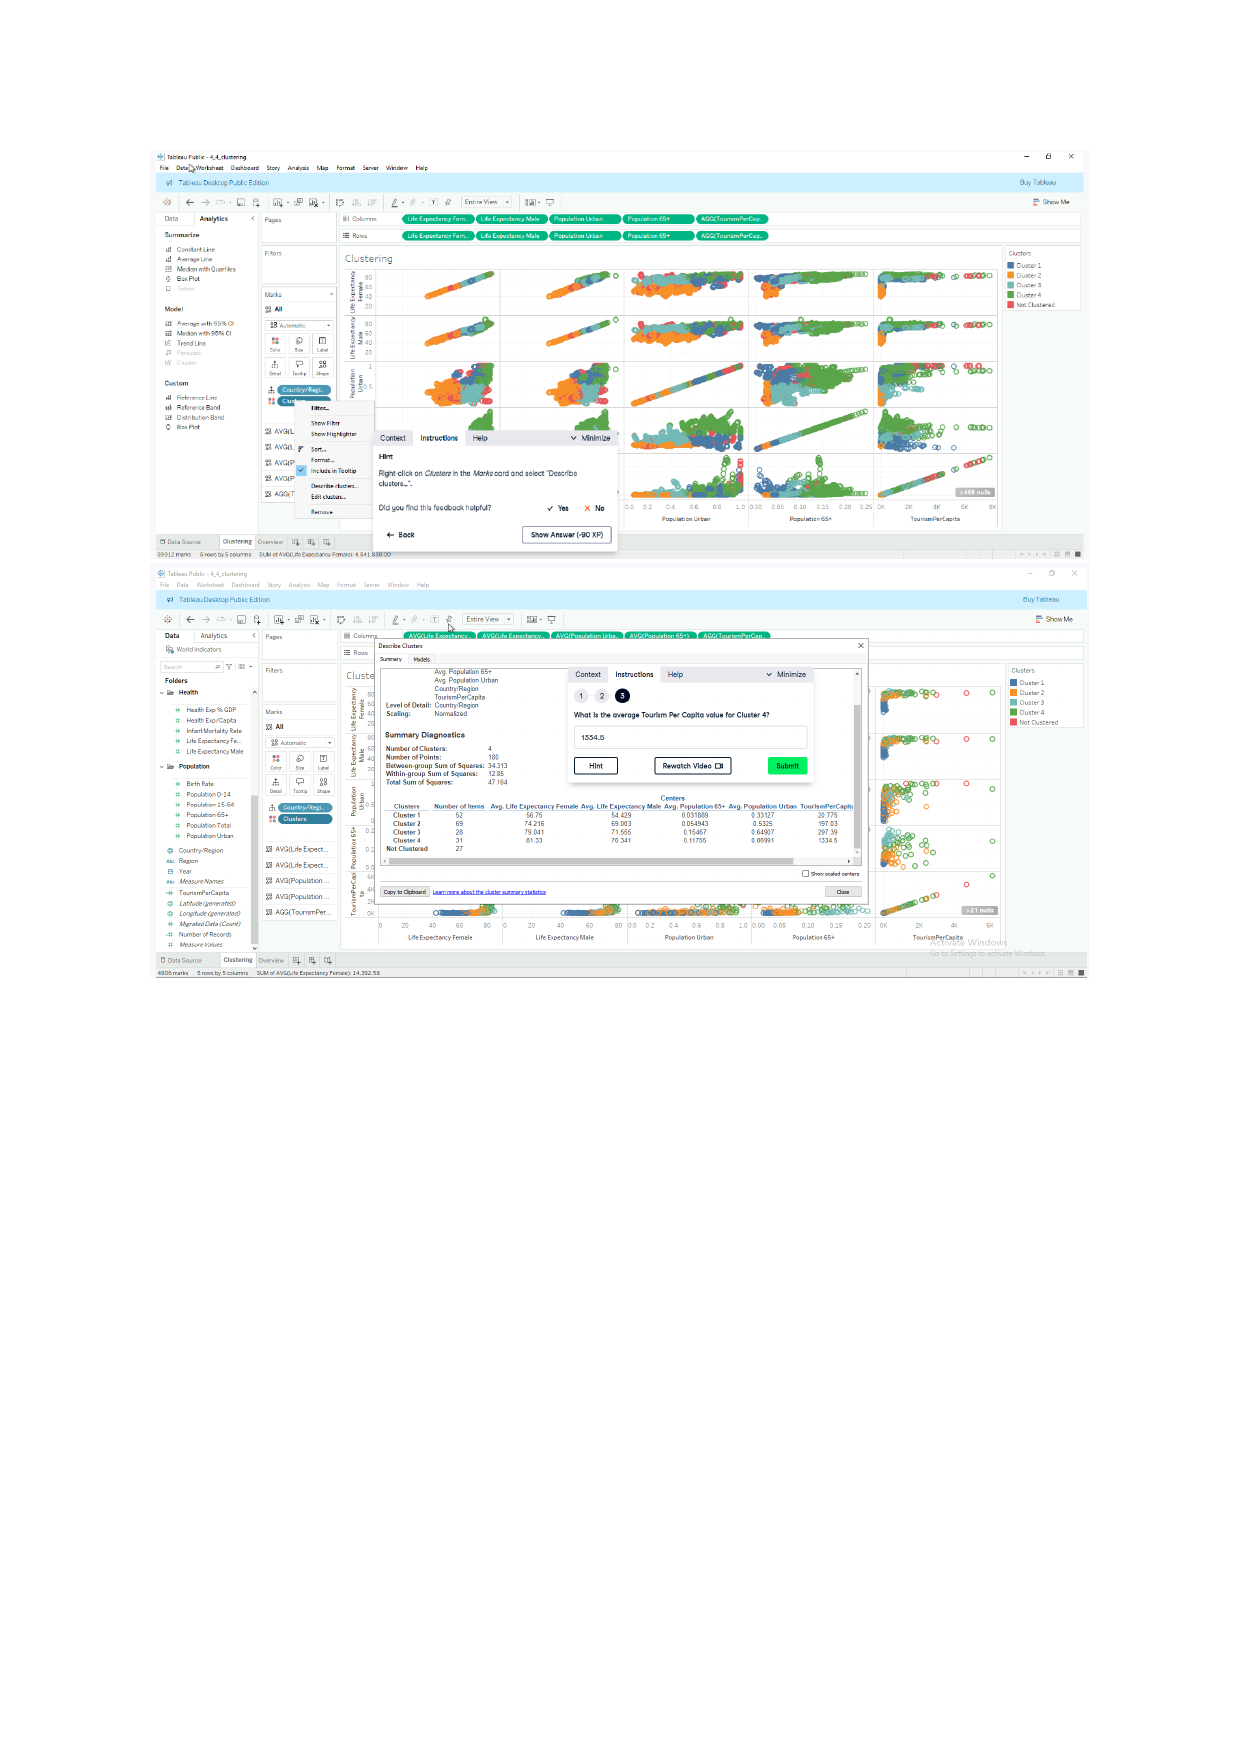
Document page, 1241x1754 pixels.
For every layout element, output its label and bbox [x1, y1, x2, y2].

picture [150, 563, 1089, 978]
picture [150, 150, 1089, 559]
